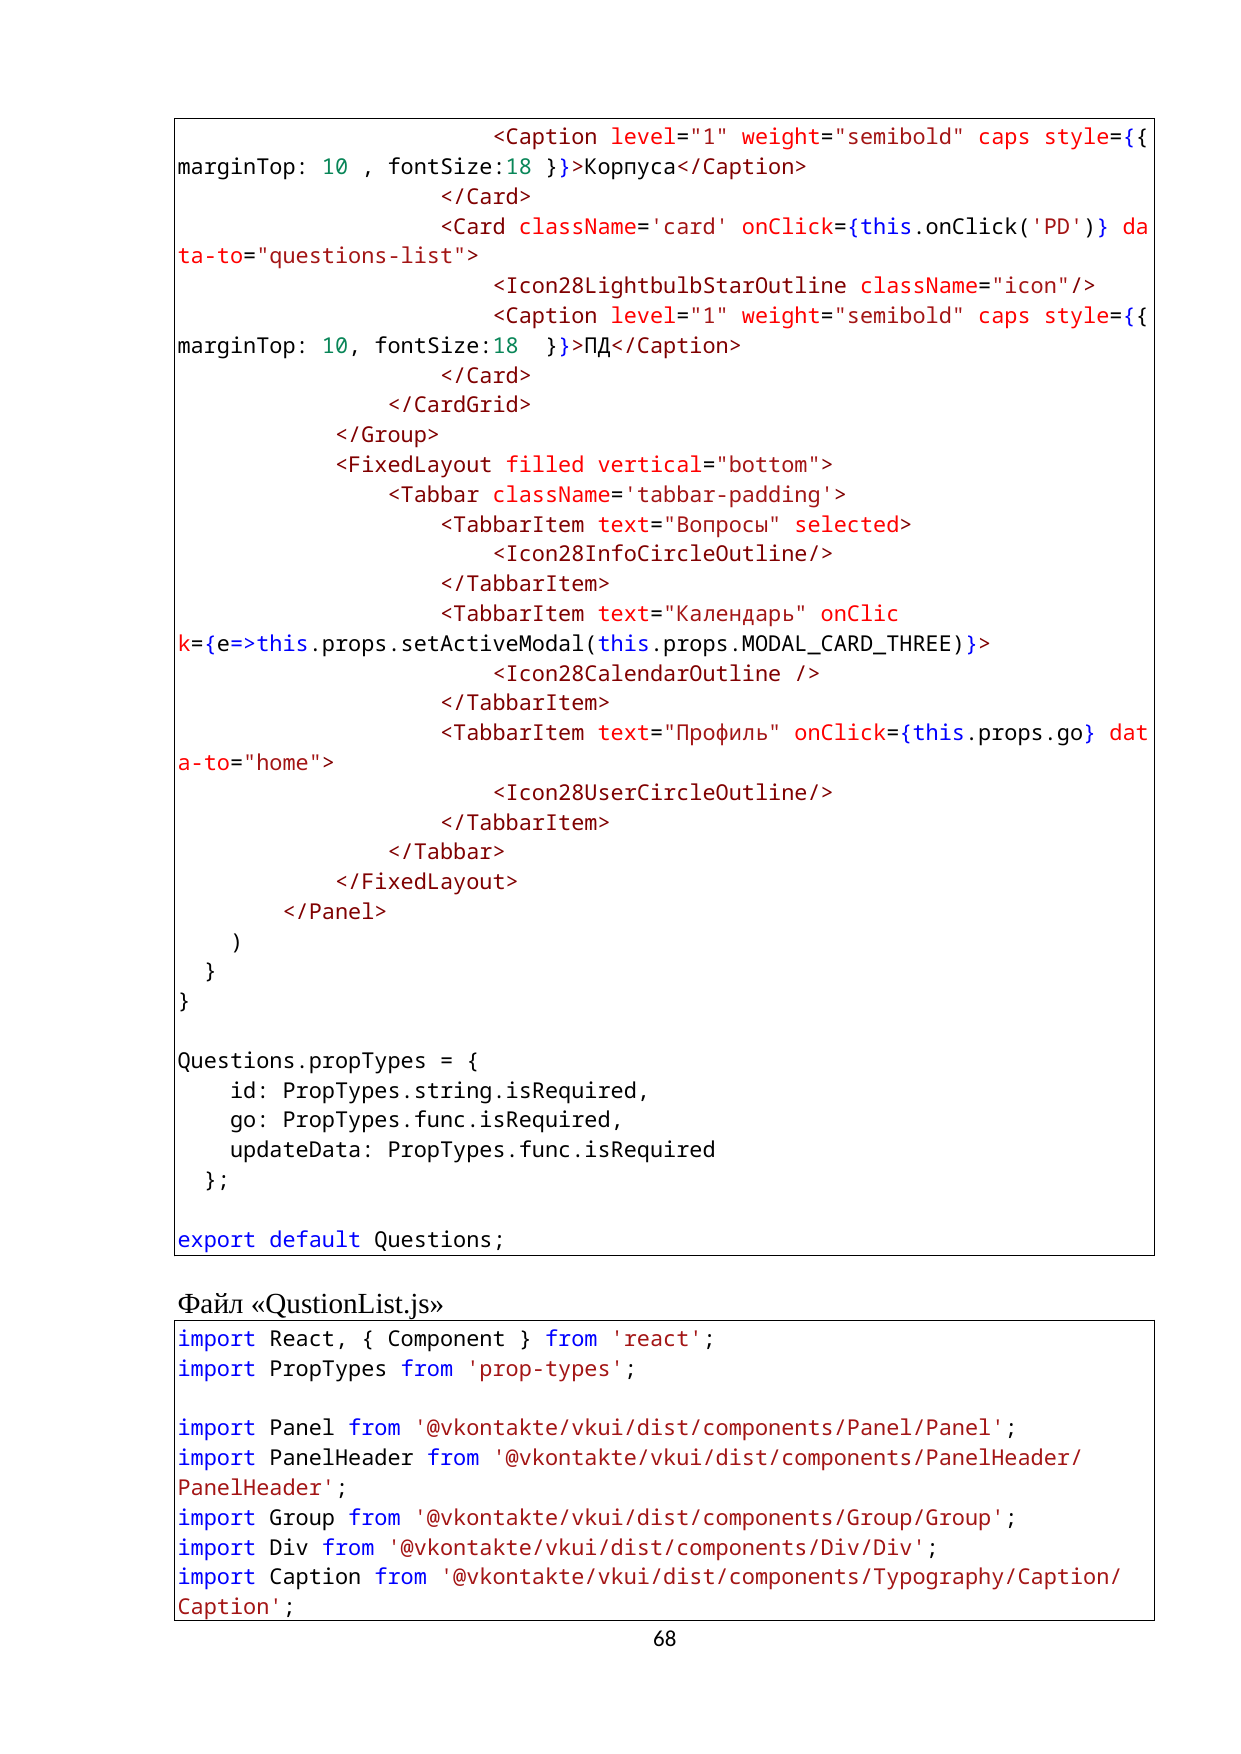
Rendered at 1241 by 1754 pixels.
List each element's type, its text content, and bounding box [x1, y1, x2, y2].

text } [177, 955, 1152, 985]
text import Panel from '@vkontakte/vkui/dist/components/Panel/Panel'; [177, 1412, 1152, 1442]
text </Panel> [177, 896, 1152, 926]
text </TabbarItem> [177, 806, 1152, 836]
text </TabbarItem> [177, 687, 1152, 717]
text } [177, 985, 1152, 1015]
text <Icon28InfoCircleOutline/> [177, 538, 1152, 568]
text </FixedLayout> [177, 866, 1152, 896]
text </TabbarItem> [177, 568, 1152, 598]
text }; [177, 1164, 1152, 1194]
text </Card> [177, 181, 1152, 211]
text <FixedLayout filled vertical="bottom"> [177, 449, 1152, 479]
text </CardGrid> [177, 389, 1152, 419]
text <Caption level="1" weight="semibold" caps style={{ marginTop: 10, fontSize:18 }}>ПД</Caption> [177, 300, 1152, 359]
text import Caption from '@vkontakte/vkui/dist/components/Typography/Caption/Caption'; [177, 1561, 1152, 1620]
text Questions.propTypes = { [177, 1045, 1152, 1074]
text import Group from '@vkontakte/vkui/dist/components/Group/Group'; [177, 1502, 1152, 1531]
text import Div from '@vkontakte/vkui/dist/components/Div/Div'; [177, 1531, 1152, 1561]
text </Group> [177, 419, 1152, 449]
text <TabbarItem text="Профиль" onClick={this.props.go} data-to="home"> [177, 717, 1152, 777]
text <Icon28LightbulbStarOutline className="icon"/> [177, 270, 1152, 300]
text Файл «QustionList.js» [177, 1286, 1152, 1320]
text <TabbarItem text="Календарь" onClick={e=>this.props.setActiveModal(this.props.MODAL_CARD_THREE)}> [177, 598, 1152, 657]
text import PanelHeader from '@vkontakte/vkui/dist/components/PanelHeader/PanelHeader'; [177, 1442, 1152, 1502]
text updateData: PropTypes.func.isRequired [177, 1134, 1152, 1164]
text import PropTypes from 'prop-types'; [177, 1353, 1152, 1382]
text import React, { Component } from 'react'; [175, 1321, 1154, 1353]
text <TabbarItem text="Вопросы" selected> [177, 508, 1152, 538]
text export default Questions; [175, 1220, 1154, 1255]
text ) [177, 926, 1152, 955]
text <Card className='card' onClick={this.onClick('PD')} data-to="questions-list"> [177, 211, 1152, 270]
text </Tabbar> [177, 836, 1152, 866]
text id: PropTypes.string.isRequired, [177, 1074, 1152, 1104]
text <Icon28CalendarOutline /> [177, 657, 1152, 687]
text <Icon28UserCircleOutline/> [177, 777, 1152, 806]
text go: PropTypes.func.isRequired, [177, 1104, 1152, 1134]
text </Card> [177, 359, 1152, 389]
text <Tabbar className='tabbar-padding'> [177, 479, 1152, 508]
text <Caption level="1" weight="semibold" caps style={{ marginTop: 10 , fontSize:18 }}>Корпуса</Caption> [175, 119, 1154, 181]
